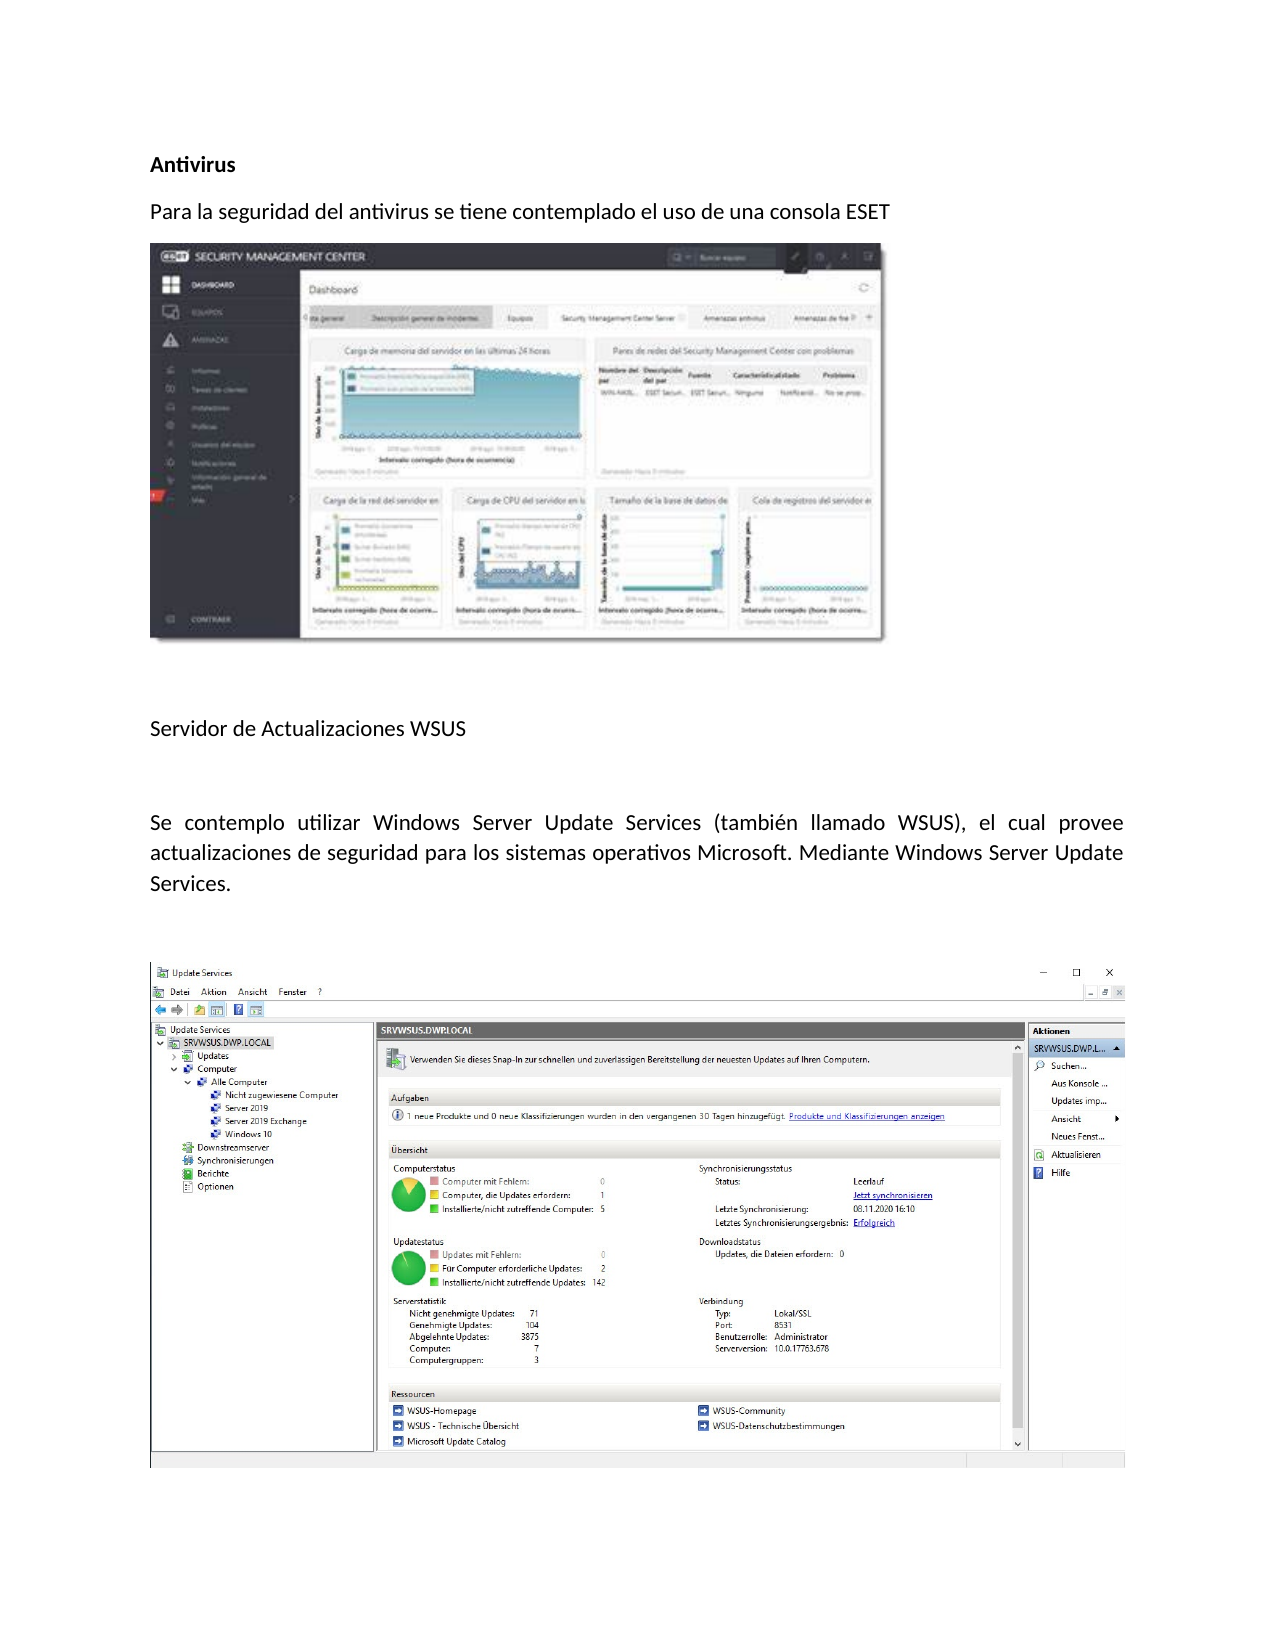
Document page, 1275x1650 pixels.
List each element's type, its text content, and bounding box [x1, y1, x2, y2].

text Antivirus [150, 150, 1125, 178]
text Servidor de Actualizaciones WSUS [150, 714, 1125, 742]
picture [150, 962, 1125, 1468]
picture [150, 243, 892, 649]
text Para la seguridad del antivirus se tiene contemplado el uso de una consola ESET [150, 197, 1125, 225]
text Se contemplo utilizar Windows Server Update Services (también llamado WSUS), el cual provee actualizaciones de seguridad para los sistemas operativos Microsoft. Mediante Windows Server Update Services. [150, 808, 1125, 897]
